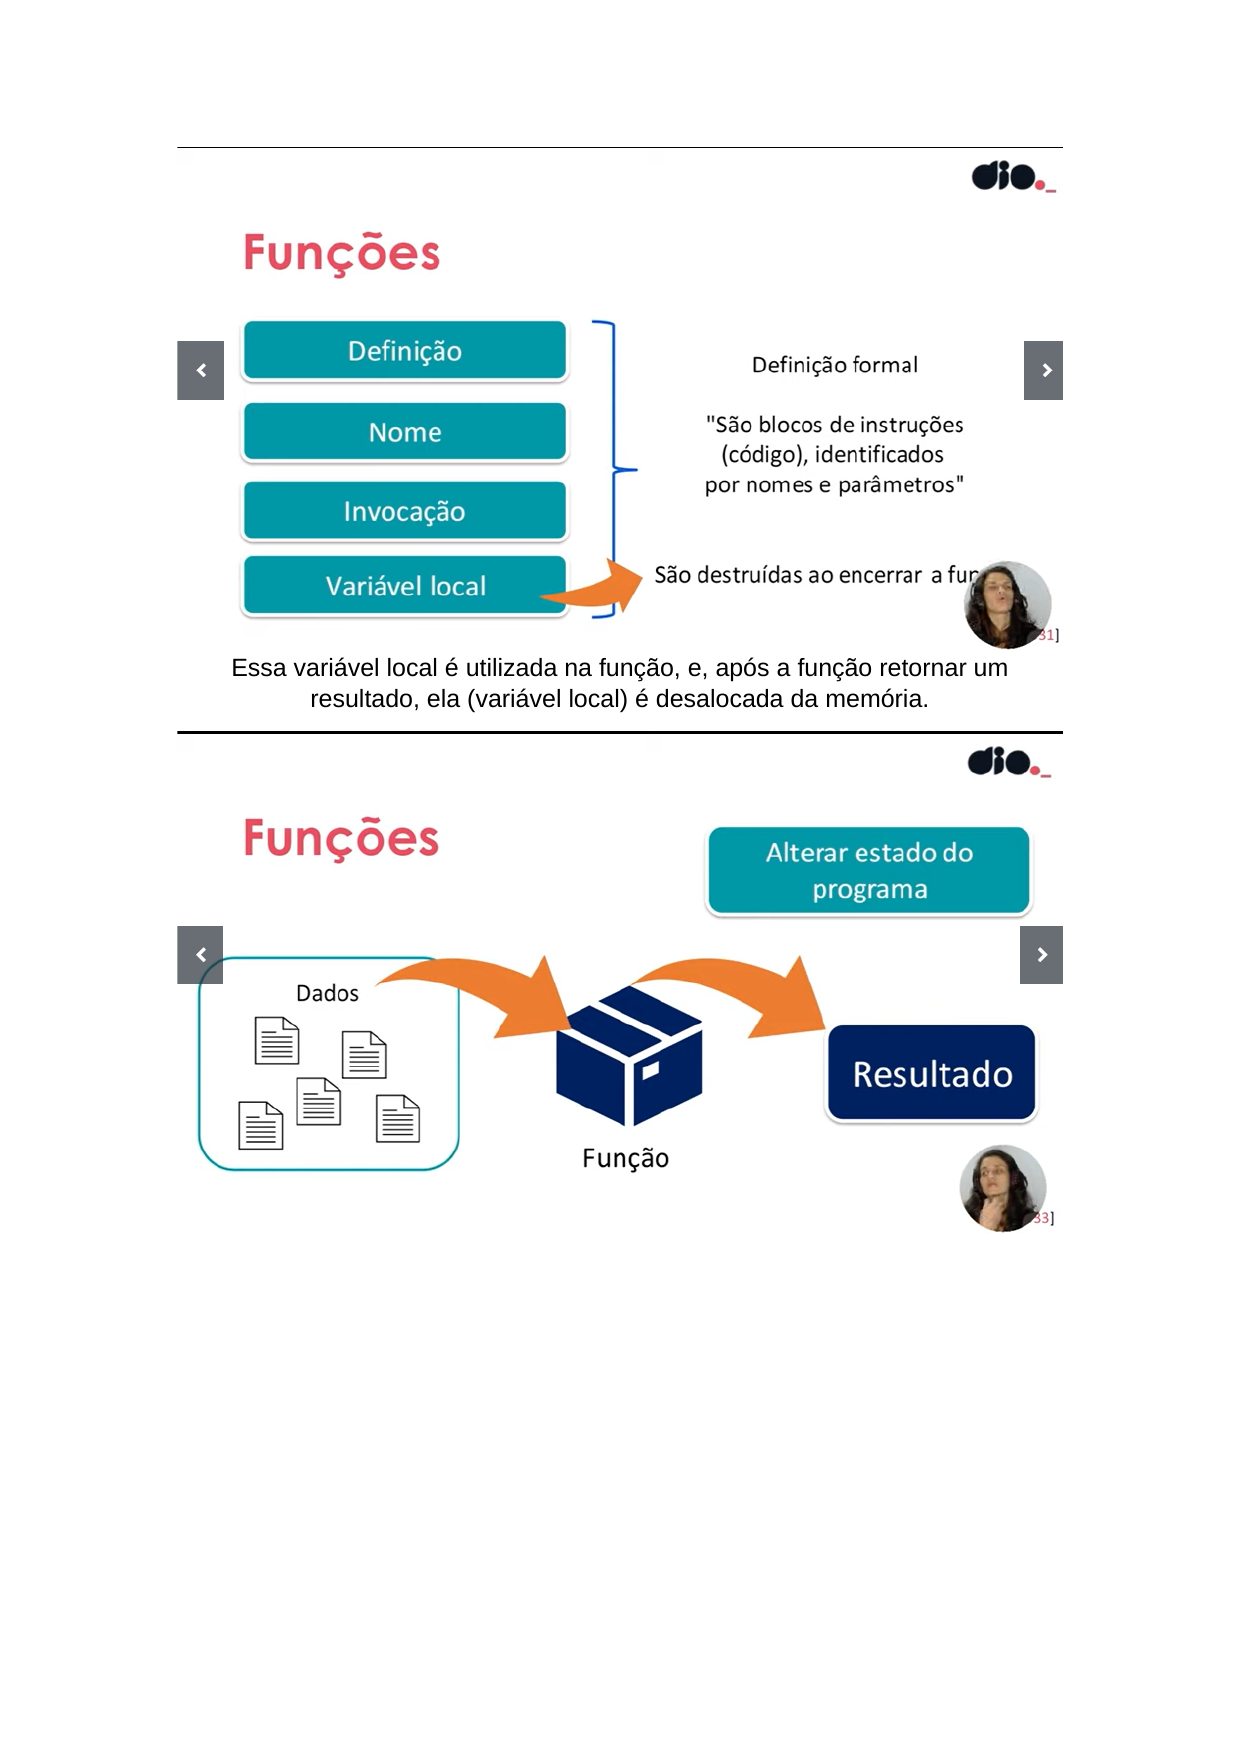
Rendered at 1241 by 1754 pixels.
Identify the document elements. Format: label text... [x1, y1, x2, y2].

picture [177, 731, 1063, 1234]
picture [177, 147, 1063, 651]
text Essa variável local é utilizada na função, e, após a função retornar um resultado, ela (variável local) é desalocada da memória. [177, 651, 1063, 712]
